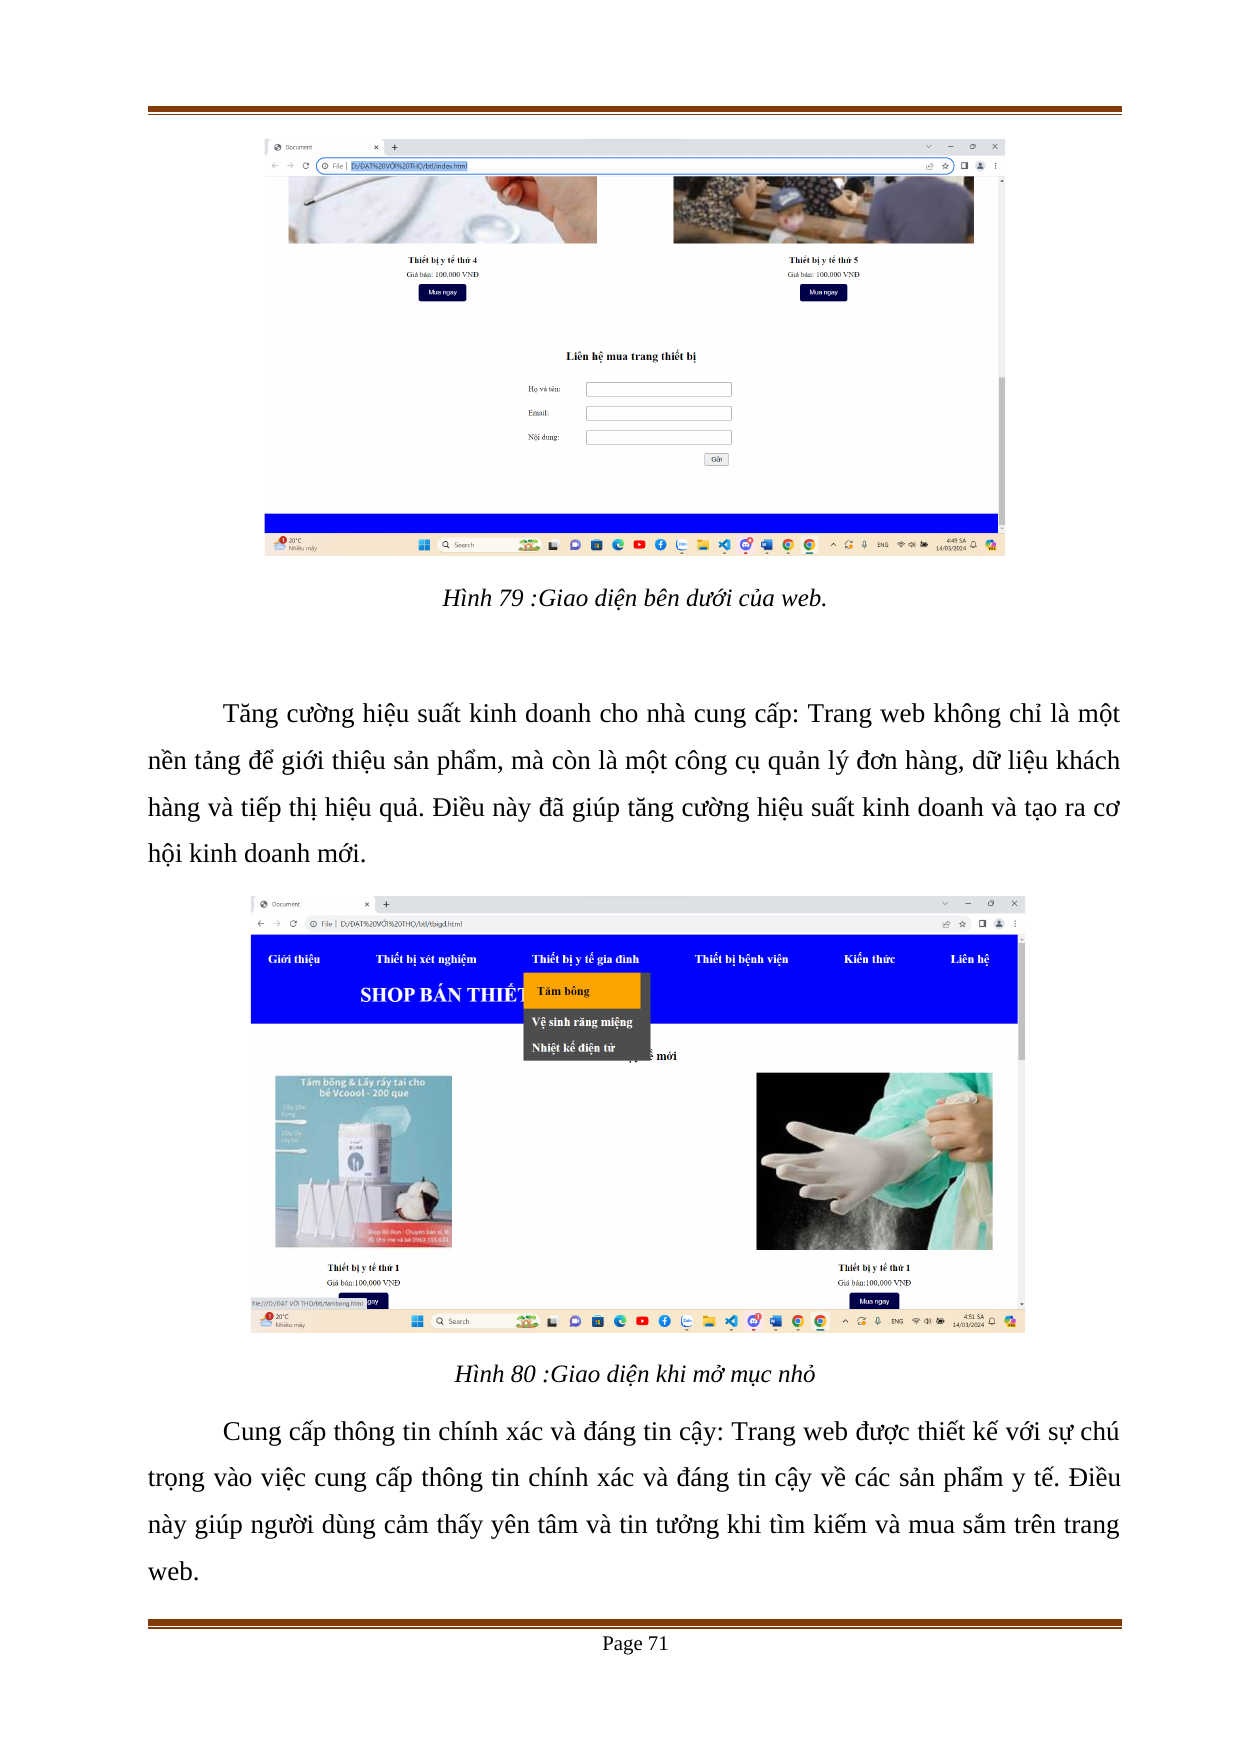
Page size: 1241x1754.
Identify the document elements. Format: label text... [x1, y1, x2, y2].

text Cung cấp thông tin chính xác và đáng tin cậy: Trang web được thiết kế với sự chú trọng vào việc cung cấp thông tin chính xác và đáng tin cậy về các sản phẩm y tế. Điều này giúp người dùng cảm thấy yên tâm và tin tưởng khi tìm kiếm và mua sắm trên trang web. [148, 1415, 1122, 1586]
picture [264, 139, 1006, 556]
text Hình 79 :Giao diện bên dưới của web. [148, 583, 1122, 612]
text Tăng cường hiệu suất kinh doanh cho nhà cung cấp: Trang web không chỉ là một nền tảng để giới thiệu sản phẩm, mà còn là một công cụ quản lý đơn hàng, dữ liệu khách hàng và tiếp thị hiệu quả. Điều này đã giúp tăng cường hiệu suất kinh doanh và tạo ra cơ hội kinh doanh mới. [148, 698, 1122, 869]
picture [250, 896, 1026, 1333]
text Hình 80 :Giao diện khi mở mục nhỏ [148, 1359, 1122, 1388]
